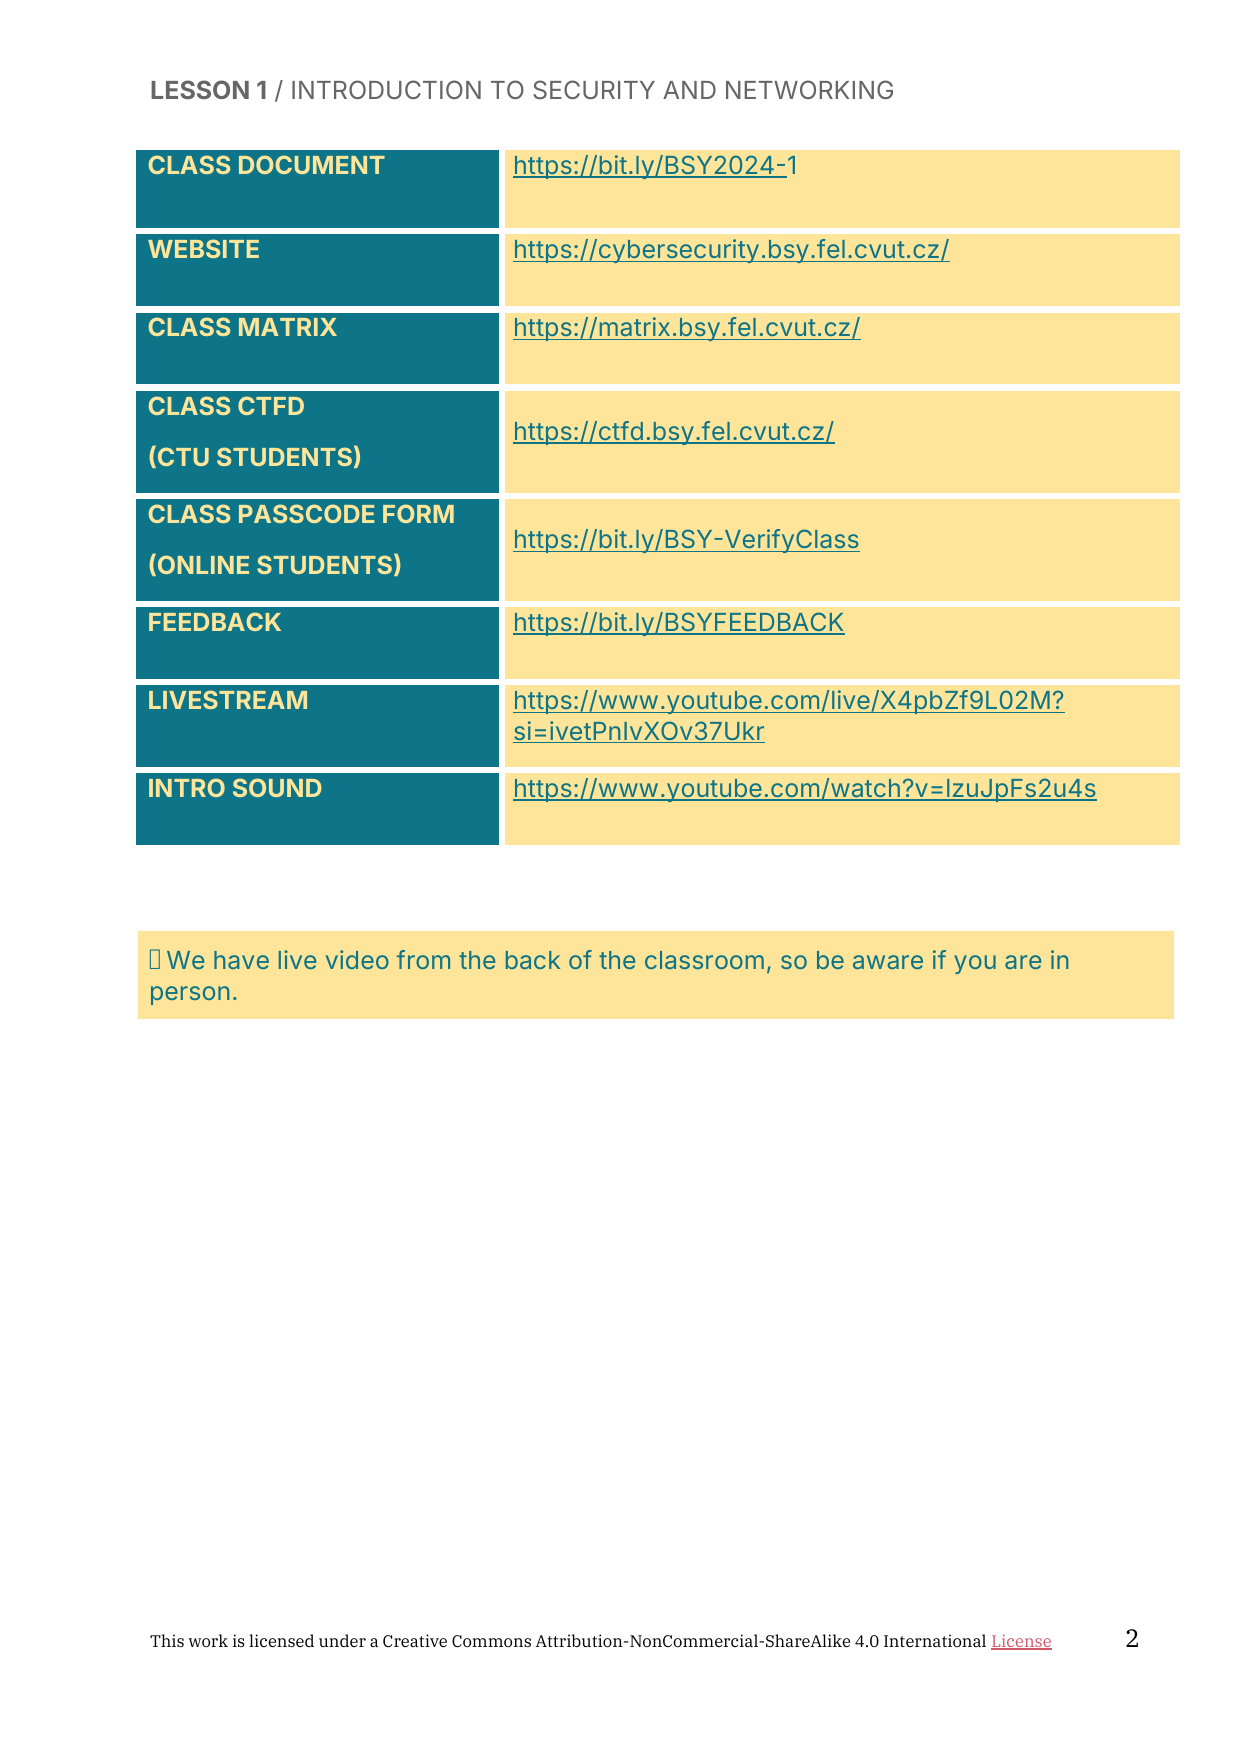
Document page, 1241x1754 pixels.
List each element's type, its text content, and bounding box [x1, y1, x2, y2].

table_cell INTRO SOUND [136, 773, 499, 845]
table_cell FEEDBACK [136, 607, 499, 679]
table_cell https://www.youtube.com/live/X4pbZf9L02M?si=ivetPnIvXOv37Ukr [505, 685, 1180, 767]
table_cell https://bit.ly/BSYFEEDBACK [505, 607, 1180, 679]
table_cell CLASS CTFD (CTU STUDENTS) [136, 391, 499, 493]
table_cell https://cybersecurity.bsy.fel.cvut.cz/ [505, 234, 1180, 306]
table_cell LIVESTREAM [136, 685, 499, 767]
table_cell CLASS MATRIX [136, 313, 499, 384]
table_cell WEBSITE [136, 234, 499, 306]
table_header 🚨 We have live video from the back of the classroom, so be aware if you are in person. [140, 934, 1172, 1017]
table_cell https://www.youtube.com/watch?v=lzuJpFs2u4s [505, 773, 1180, 845]
table_cell https://matrix.bsy.fel.cvut.cz/ [505, 313, 1180, 384]
table_cell https://bit.ly/BSY-VerifyClass [505, 499, 1180, 601]
table_header https://bit.ly/BSY2024-1 [505, 150, 1180, 228]
table_header CLASS DOCUMENT [136, 150, 499, 228]
table_cell https://ctfd.bsy.fel.cvut.cz/ [505, 391, 1180, 493]
table_cell CLASS PASSCODE FORM (ONLINE STUDENTS) [136, 499, 499, 601]
